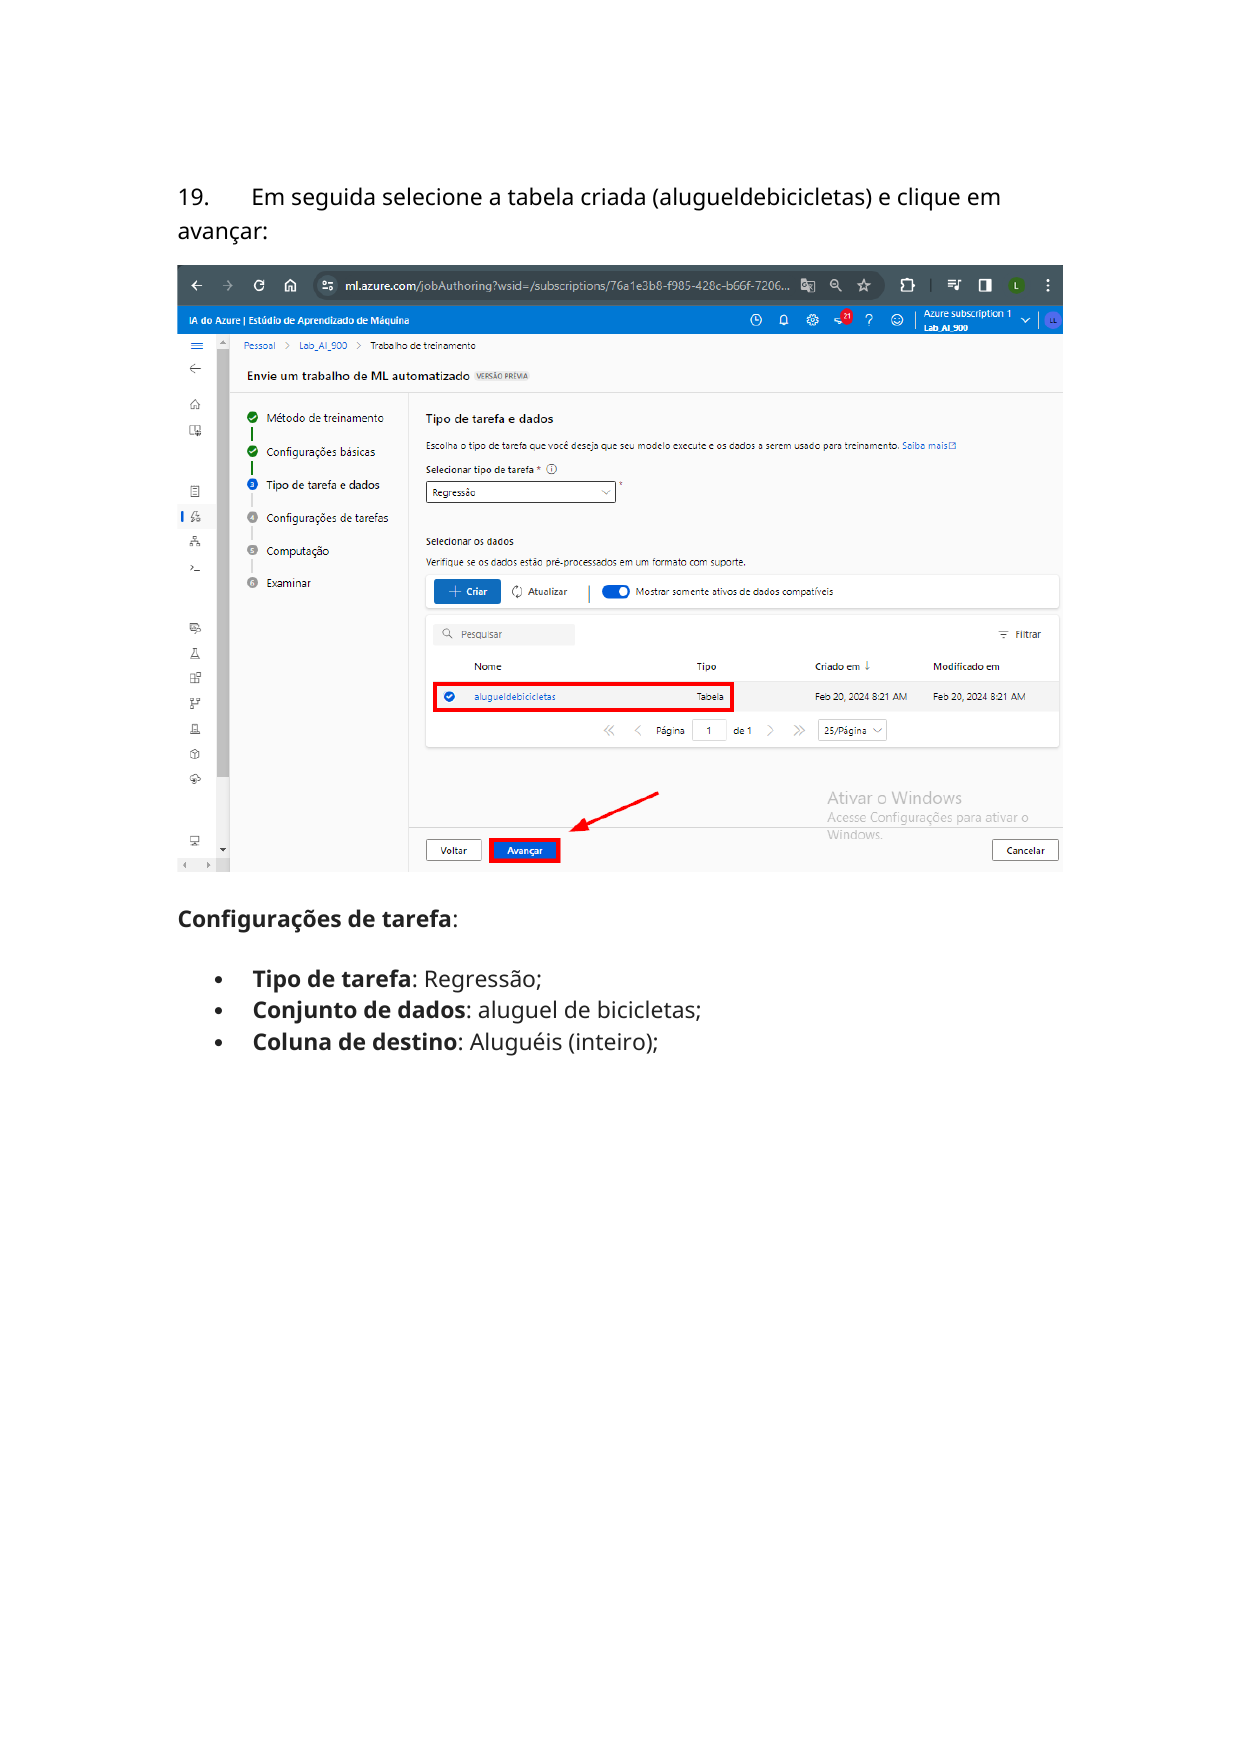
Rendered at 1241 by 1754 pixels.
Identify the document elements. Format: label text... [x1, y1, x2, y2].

list Tipo de tarefa: Regressão; [215, 963, 1063, 994]
text Configurações de tarefa: [177, 902, 1063, 934]
picture [177, 265, 1063, 872]
list Conjunto de dados: aluguel de bicicletas; [215, 994, 1063, 1025]
list Coluna de destino: Aluguéis (inteiro); [215, 1025, 1063, 1085]
list Em seguida selecione a tabela criada (alugueldebicicletas) e clique em avançar: [177, 181, 1063, 246]
